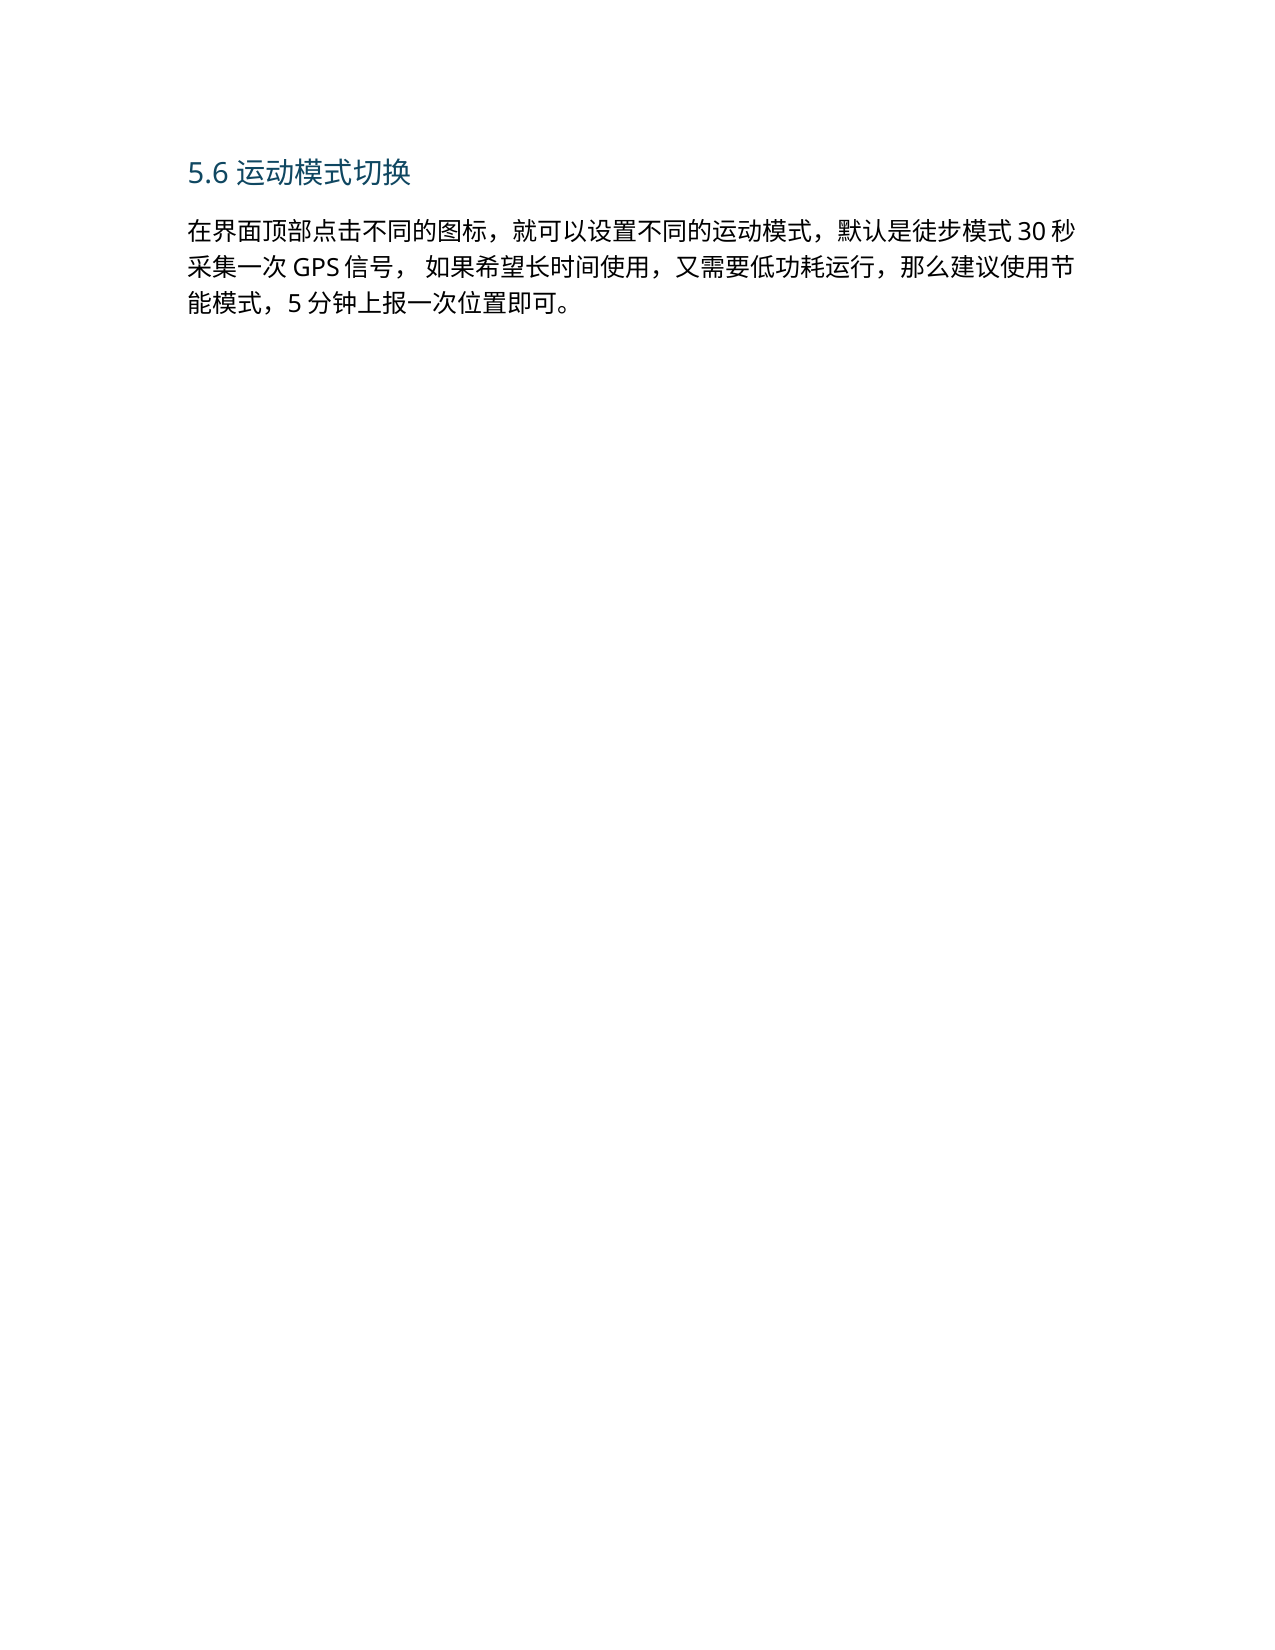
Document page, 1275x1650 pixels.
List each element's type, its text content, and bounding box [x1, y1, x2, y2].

text 在界面顶部点击不同的图标，就可以设置不同的运动模式，默认是徒步模式30秒采集一次GPS信号， 如果希望长时间使用，又需要低功耗运行，那么建议使用节能模式，5分钟上报一次位置即可。 [187, 211, 1087, 320]
subtitle 5.6 运动模式切换 [187, 150, 1087, 192]
